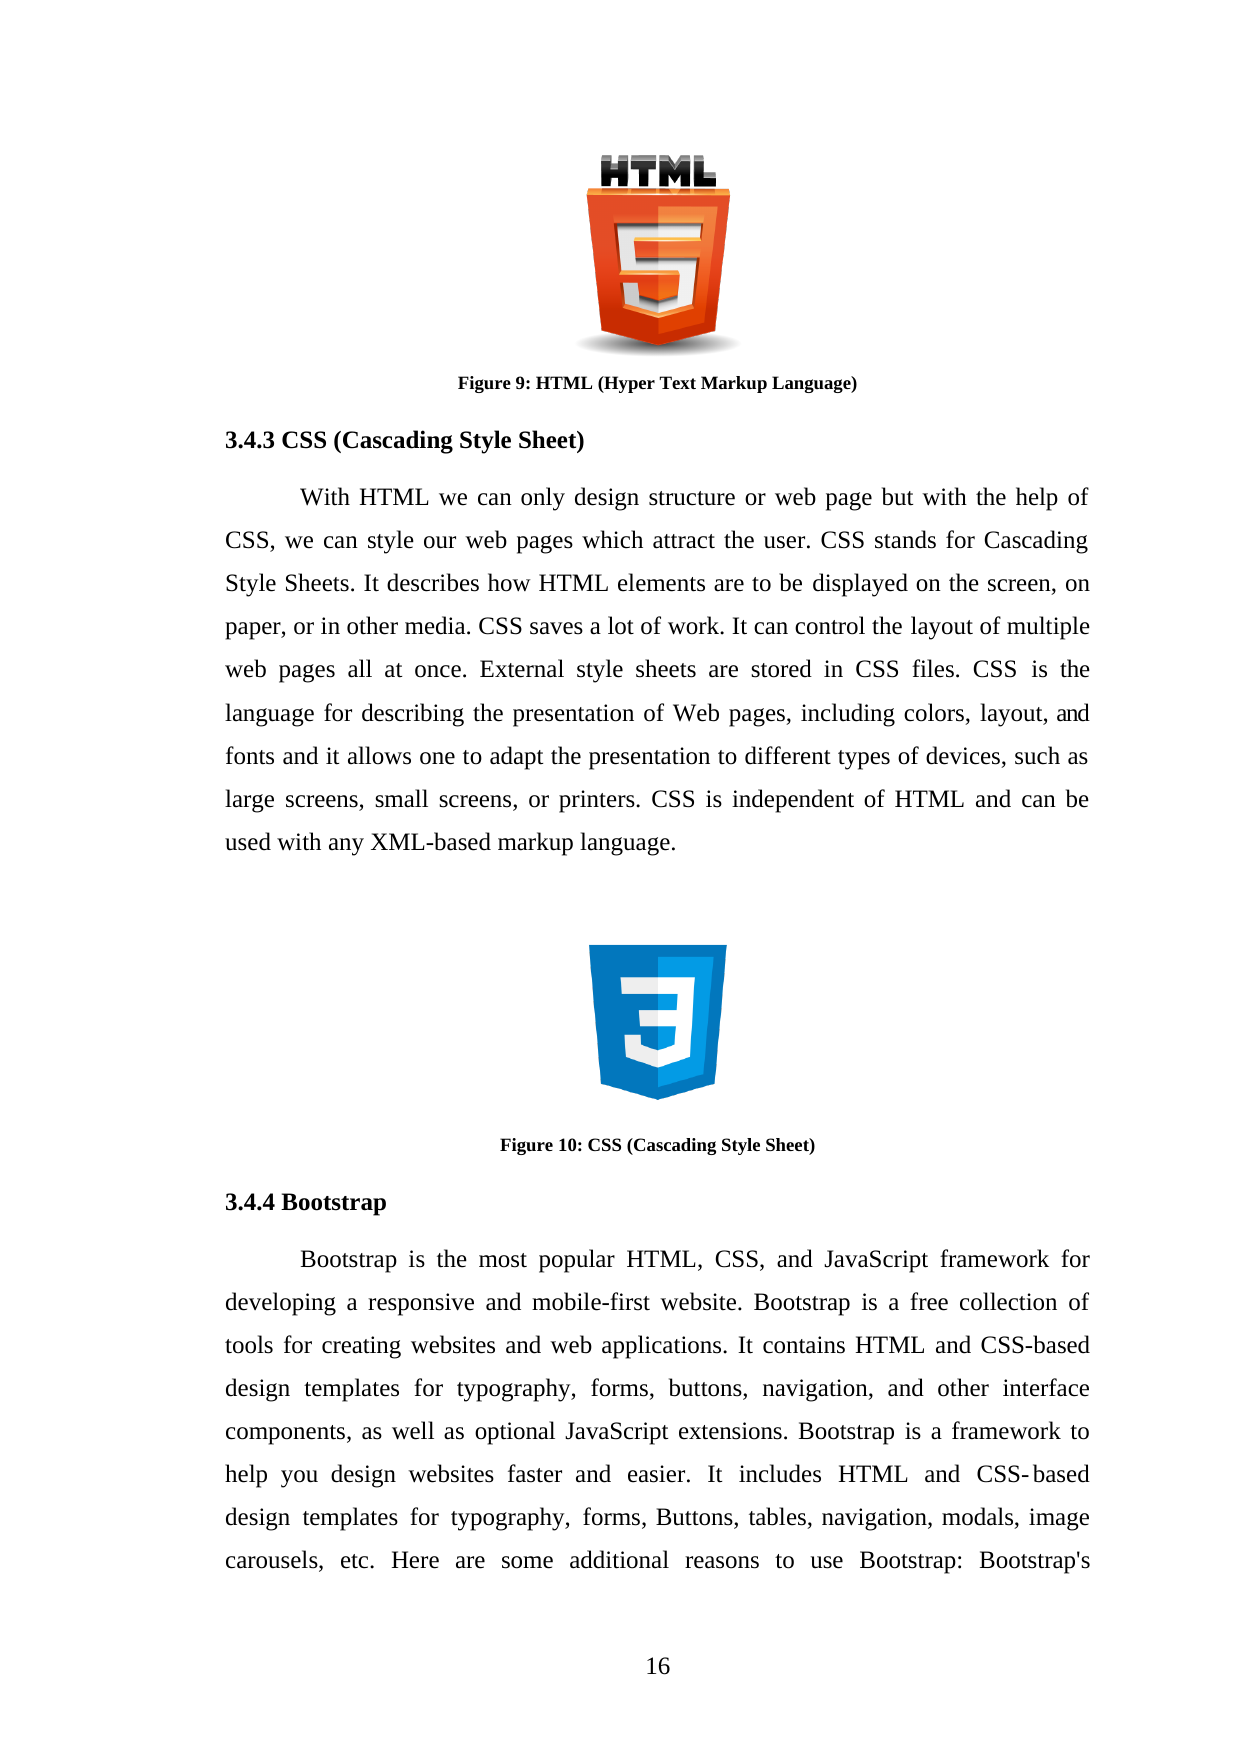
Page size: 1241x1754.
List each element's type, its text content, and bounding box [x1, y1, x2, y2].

picture [560, 925, 755, 1120]
subtitle 3.4.4 Bootstrap [225, 1187, 1090, 1216]
text With HTML we can only design structure or web page but with the help of CSS, we can style our web pages which attract the user. CSS stands for Cascading Style Sheets. It describes how HTML elements are to be displayed on the screen, on paper, or in other media. CSS saves a lot of work. It can control the layout of multiple web pages all at once. External style sheets are stored in CSS files. CSS is the language for describing the presentation of Web pages, including colors, layout, and fonts and it allows one to adapt the presentation to different types of devices, such as large screens, small screens, or printers. CSS is independent of HTML and can be used with any XML-based markup language. [225, 482, 1090, 856]
text Figure 9: HTML (Hyper Text Markup Language) [225, 372, 1090, 393]
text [225, 1244, 1090, 1574]
text Figure 10: CSS (Cascading Style Sheet) [225, 1134, 1090, 1155]
picture [553, 150, 762, 358]
subtitle 3.4.3 CSS (Cascading Style Sheet) [225, 425, 1090, 454]
